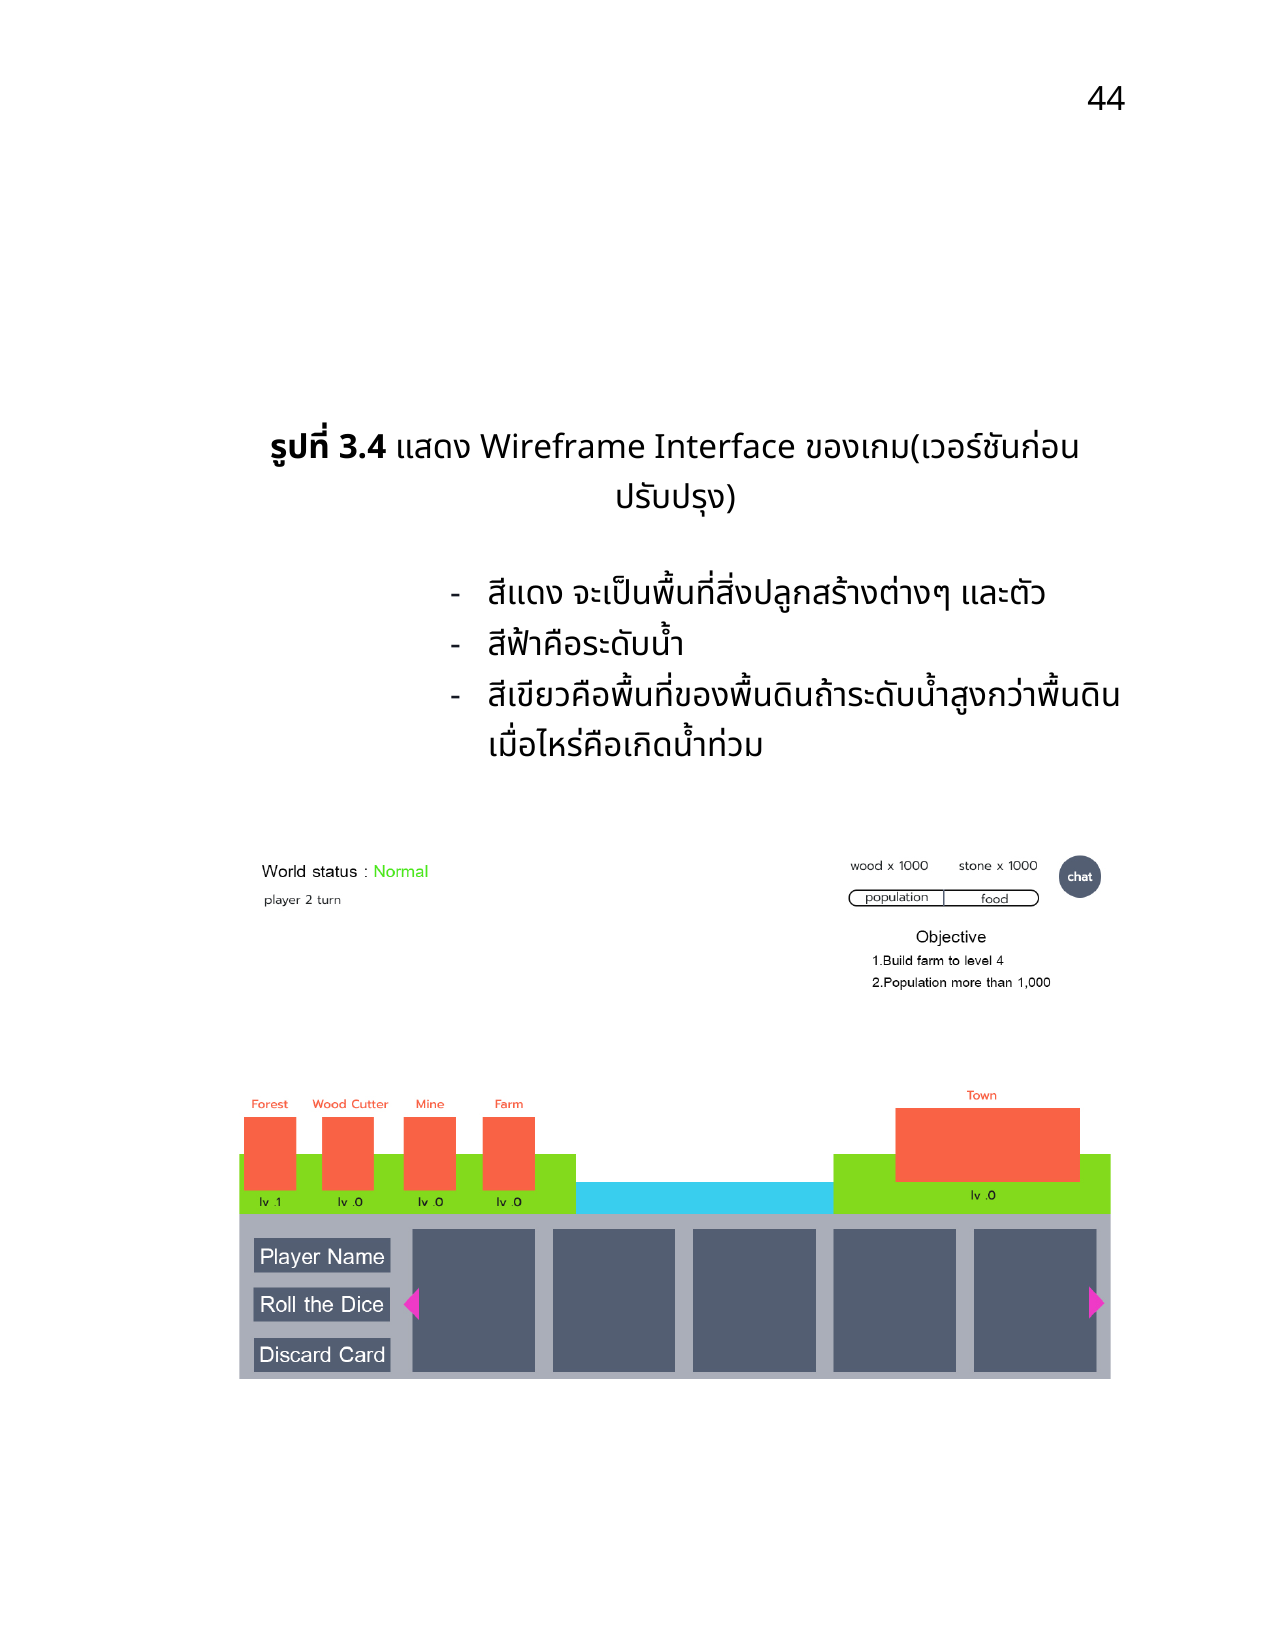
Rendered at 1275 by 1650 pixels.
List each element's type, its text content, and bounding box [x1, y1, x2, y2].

list สีแดง จะเป็นพื้นที่สิ่งปลูกสร้างต่างๆ และตัว [450, 569, 1125, 620]
list สีเขียวคือพื้นที่ของพื้นดินถ้าระดับน้ำสูงกว่าพื้นดินเมื่อไหร่คือเกิดน้ำท่วม [450, 670, 1125, 771]
text รูปที่ 3.4 แสดง Wireframe Interface ของเกม(เวอร์ชันก่อนปรับปรุง) [225, 422, 1125, 524]
picture [239, 834, 1111, 1379]
list สีฟ้าคือระดับน้ำ [450, 620, 1125, 670]
